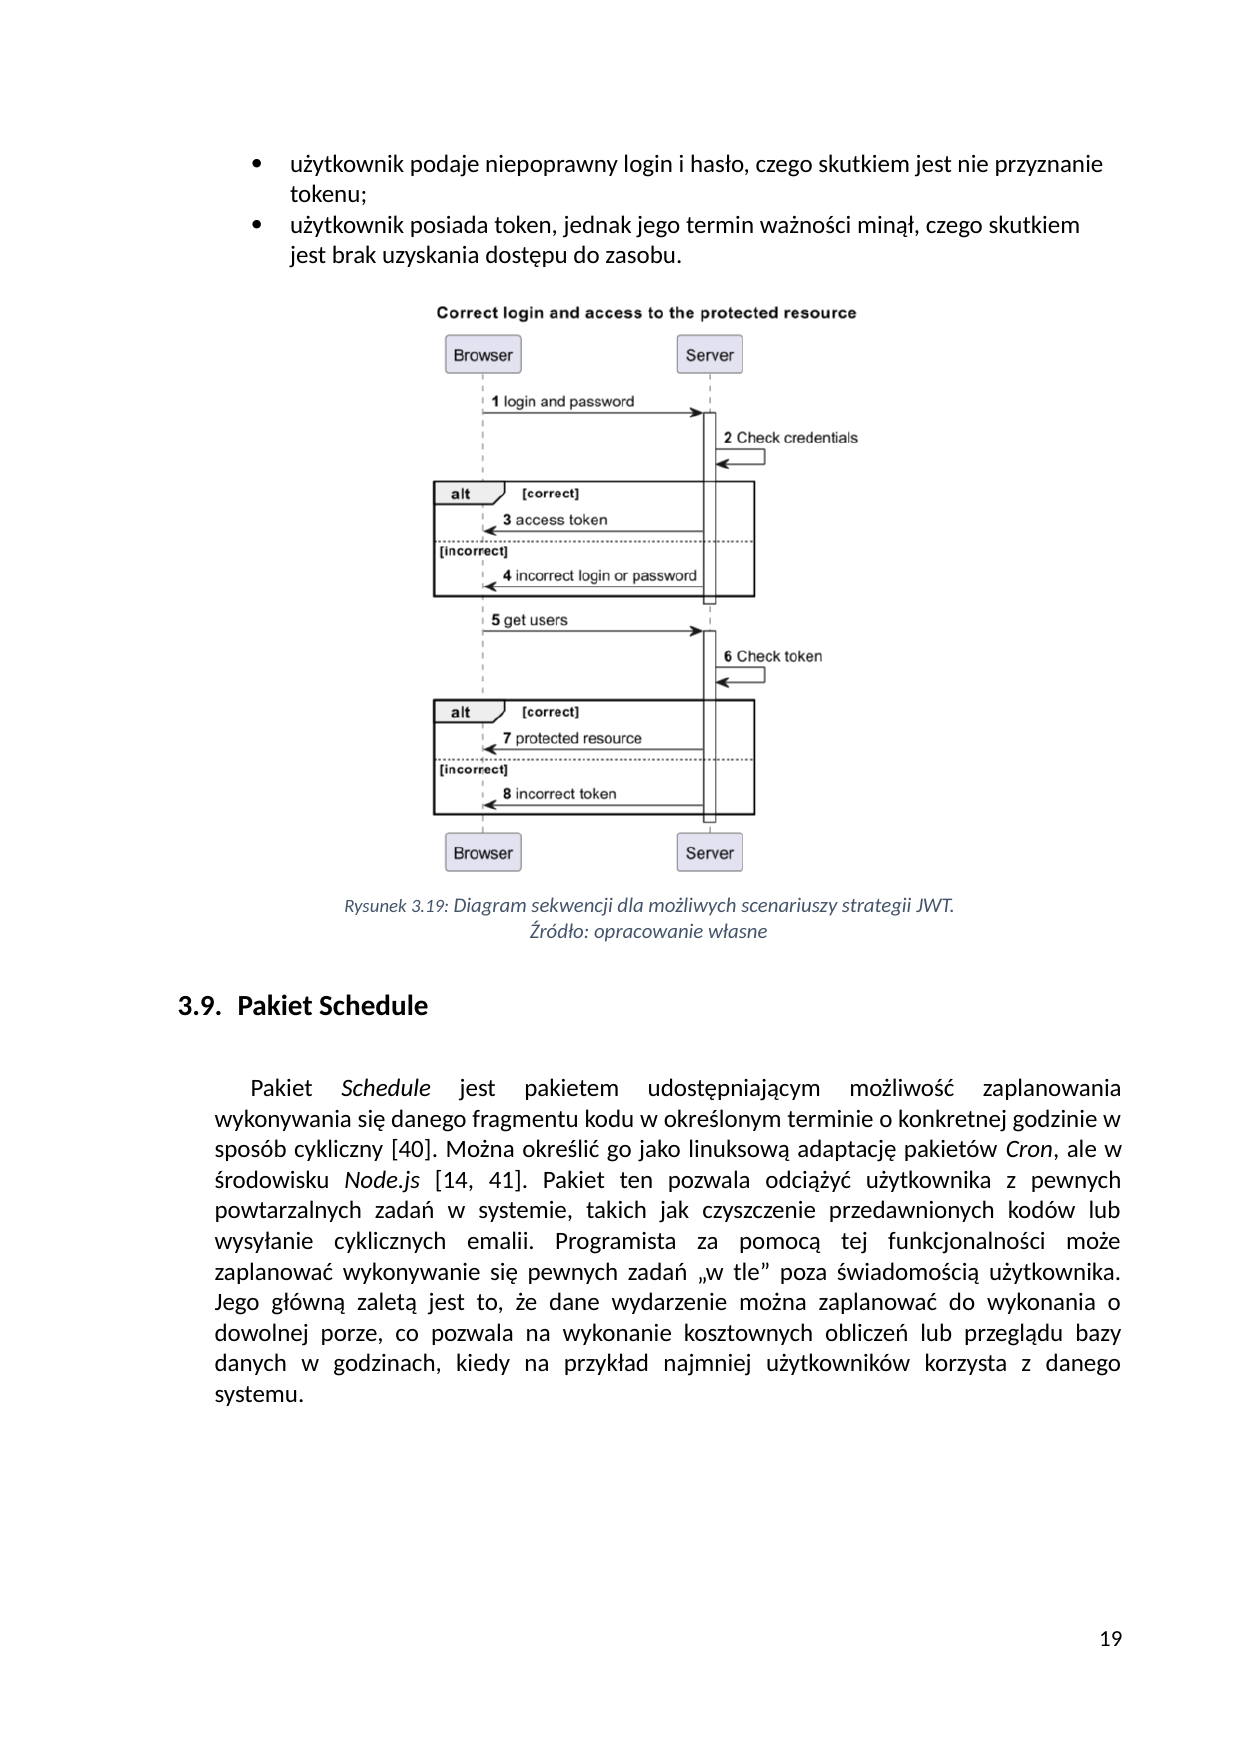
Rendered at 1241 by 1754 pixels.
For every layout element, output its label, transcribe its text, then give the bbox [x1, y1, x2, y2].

picture [424, 286, 875, 874]
list użytkownik podaje niepoprawny login i hasło, czego skutkiem jest nie przyznanie tokenu; [252, 148, 1122, 209]
subtitle Pakiet Schedule [177, 987, 1122, 1023]
list użytkownik posiada token, jednak jego termin ważności minął, czego skutkiem jest brak uzyskania dostępu do zasobu. [252, 209, 1122, 270]
text Źródło: opracowanie własne [177, 918, 1122, 943]
text Pakiet Schedule jest pakietem udostępniającym możliwość zaplanowania wykonywania się danego fragmentu kodu w określonym terminie o konkretnej godzinie w sposób cykliczny [40]. Można określić go jako linuksową adaptację pakietów Cron, ale w środowisku Node.js [14, 41]. Pakiet ten pozwala odciążyć użytkownika z pewnych powtarzalnych zadań w systemie, takich jak czyszczenie przedawnionych kodów lub wysyłanie cyklicznych emalii. Programista za pomocą tej funkcjonalności może zaplanować wykonywanie się pewnych zadań „w tle” poza świadomością użytkownika. Jego główną zaletą jest to, że dane wydarzenie można zaplanować do wykonania o dowolnej porze, co pozwala na wykonanie kosztownych obliczeń lub przeglądu bazy danych w godzinach, kiedy na przykład najmniej użytkowników korzysta z danego systemu. [214, 1072, 1122, 1408]
